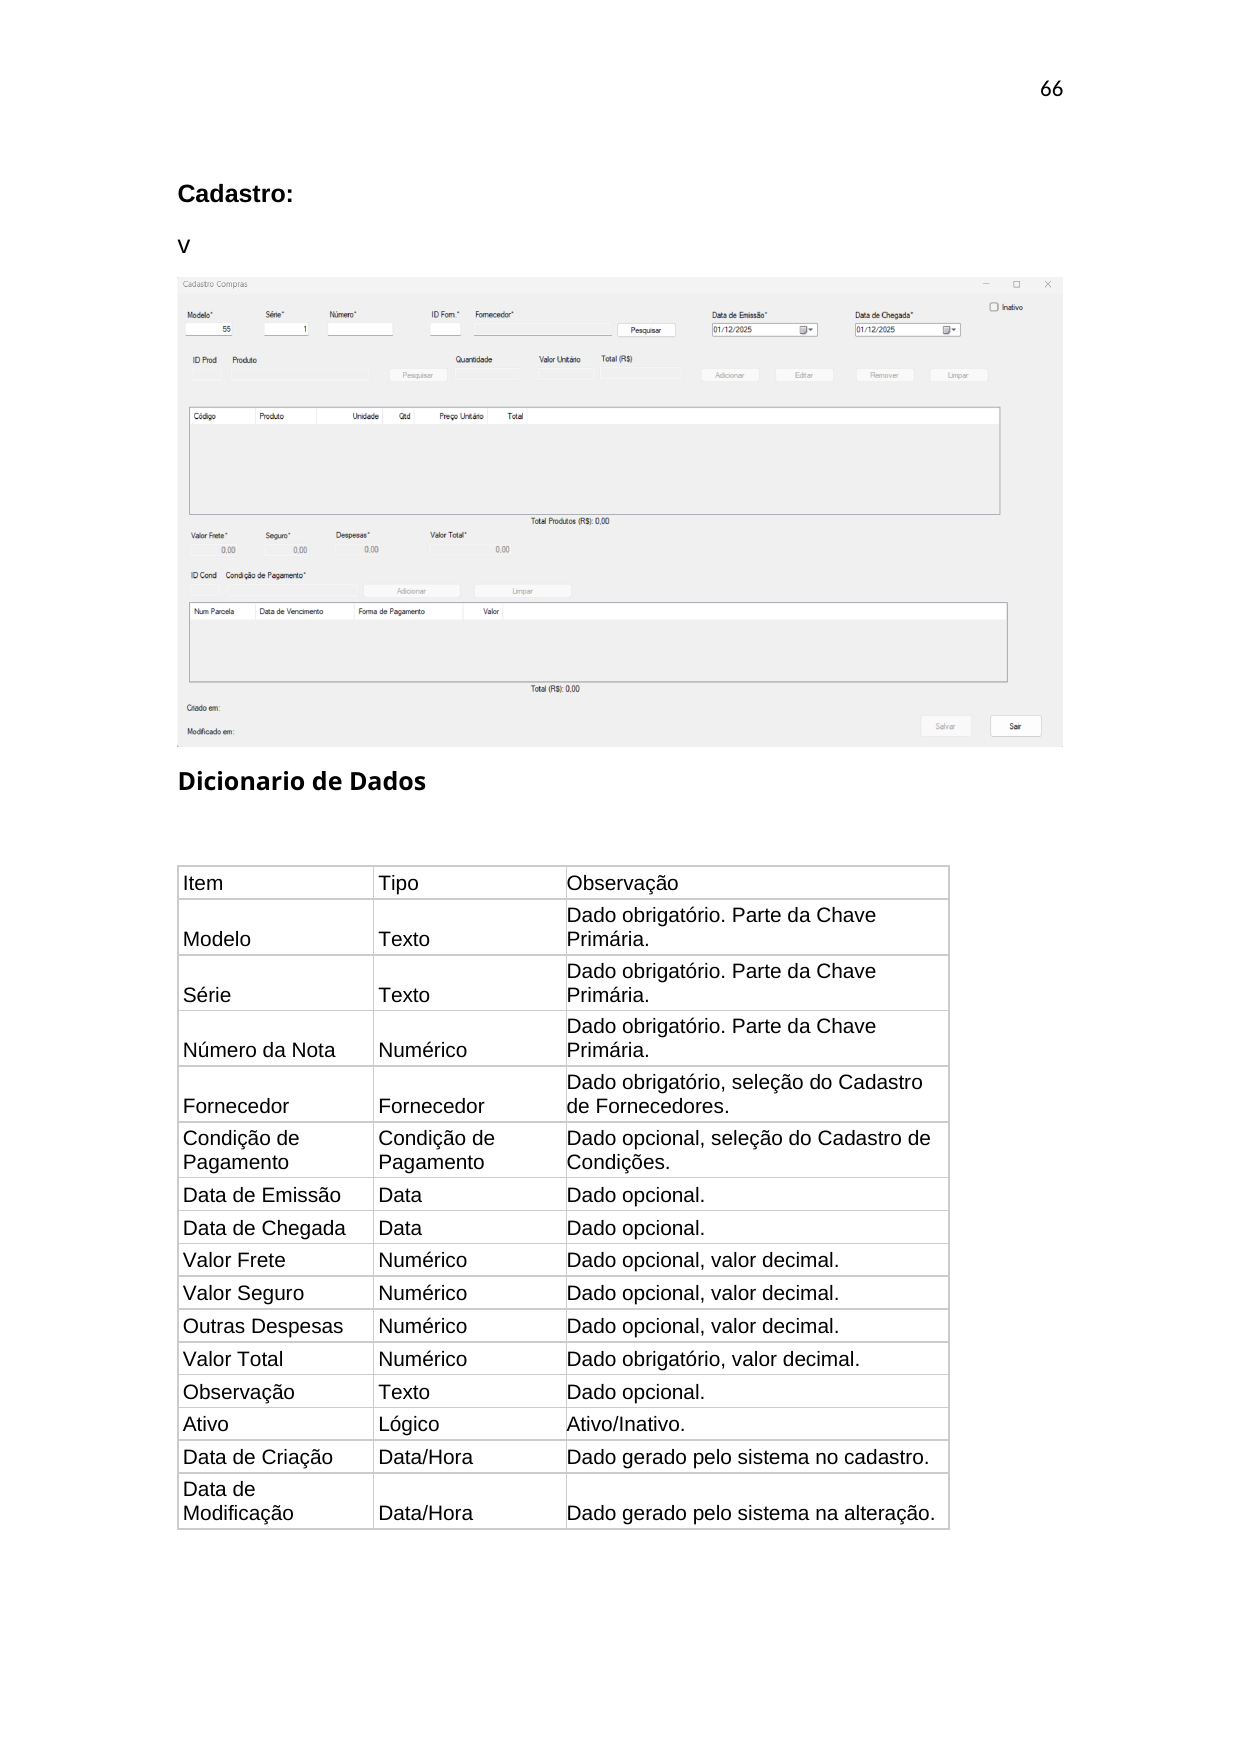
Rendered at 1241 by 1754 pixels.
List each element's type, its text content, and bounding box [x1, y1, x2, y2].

table_cell Dado opcional, valor decimal. [567, 1277, 948, 1308]
table_cell Numérico [374, 1343, 566, 1374]
table_cell Valor Seguro [179, 1277, 373, 1308]
table_cell Modelo [179, 900, 373, 954]
table_cell Dado opcional, valor decimal. [567, 1310, 948, 1341]
table_cell Valor Total [179, 1343, 373, 1374]
table_header Observação [567, 867, 948, 898]
table_cell Numérico [374, 1244, 566, 1275]
table_cell Lógico [374, 1408, 566, 1439]
table_cell Número da Nota [179, 1011, 373, 1065]
table_cell Data/Hora [374, 1441, 566, 1472]
table_cell Data de Modificação [179, 1474, 373, 1528]
table_cell Numérico [374, 1310, 566, 1341]
table_cell Fornecedor [374, 1067, 566, 1121]
table_cell Dado opcional, seleção do Cadastro de Condições. [567, 1123, 948, 1177]
table_cell Série [179, 956, 373, 1010]
table_header Item [179, 867, 373, 898]
table_cell Ativo/Inativo. [567, 1408, 948, 1439]
table_cell Numérico [374, 1277, 566, 1308]
table_cell Data/Hora [374, 1474, 566, 1528]
text v [177, 226, 1063, 277]
table_cell Ativo [179, 1408, 373, 1439]
table_cell Condição de Pagamento [374, 1123, 566, 1177]
table_cell Dado gerado pelo sistema no cadastro. [567, 1441, 948, 1472]
table_cell Valor Frete [179, 1244, 373, 1275]
table_cell Dado opcional, valor decimal. [567, 1244, 948, 1275]
table_cell Texto [374, 900, 566, 954]
table_cell Fornecedor [179, 1067, 373, 1121]
table_cell Dado opcional. [567, 1178, 948, 1210]
table_cell Observação [179, 1375, 373, 1407]
table_cell Dado obrigatório. Parte da Chave Primária. [567, 900, 948, 954]
table_cell Dado obrigatório. Parte da Chave Primária. [567, 956, 948, 1010]
table_cell Data [374, 1178, 566, 1210]
table_cell Dado obrigatório, valor decimal. [567, 1343, 948, 1374]
table_cell Dado opcional. [567, 1211, 948, 1242]
table_header Tipo [374, 867, 566, 898]
table_cell Outras Despesas [179, 1310, 373, 1341]
text Cadastro: [177, 148, 1063, 207]
table_cell Numérico [374, 1011, 566, 1065]
table_cell Texto [374, 956, 566, 1010]
table_cell Dado gerado pelo sistema na alteração. [567, 1474, 948, 1528]
text Dicionario de Dados [177, 763, 1063, 797]
table_cell Data de Emissão [179, 1178, 373, 1210]
table_cell Dado obrigatório, seleção do Cadastro de Fornecedores. [567, 1067, 948, 1121]
table_cell Data [374, 1211, 566, 1242]
picture [177, 277, 1063, 747]
table_cell Data de Chegada [179, 1211, 373, 1242]
table_cell Data de Criação [179, 1441, 373, 1472]
table_cell Texto [374, 1375, 566, 1407]
table_cell Dado opcional. [567, 1375, 948, 1407]
table_cell Condição de Pagamento [179, 1123, 373, 1177]
table_cell Dado obrigatório. Parte da Chave Primária. [567, 1011, 948, 1065]
